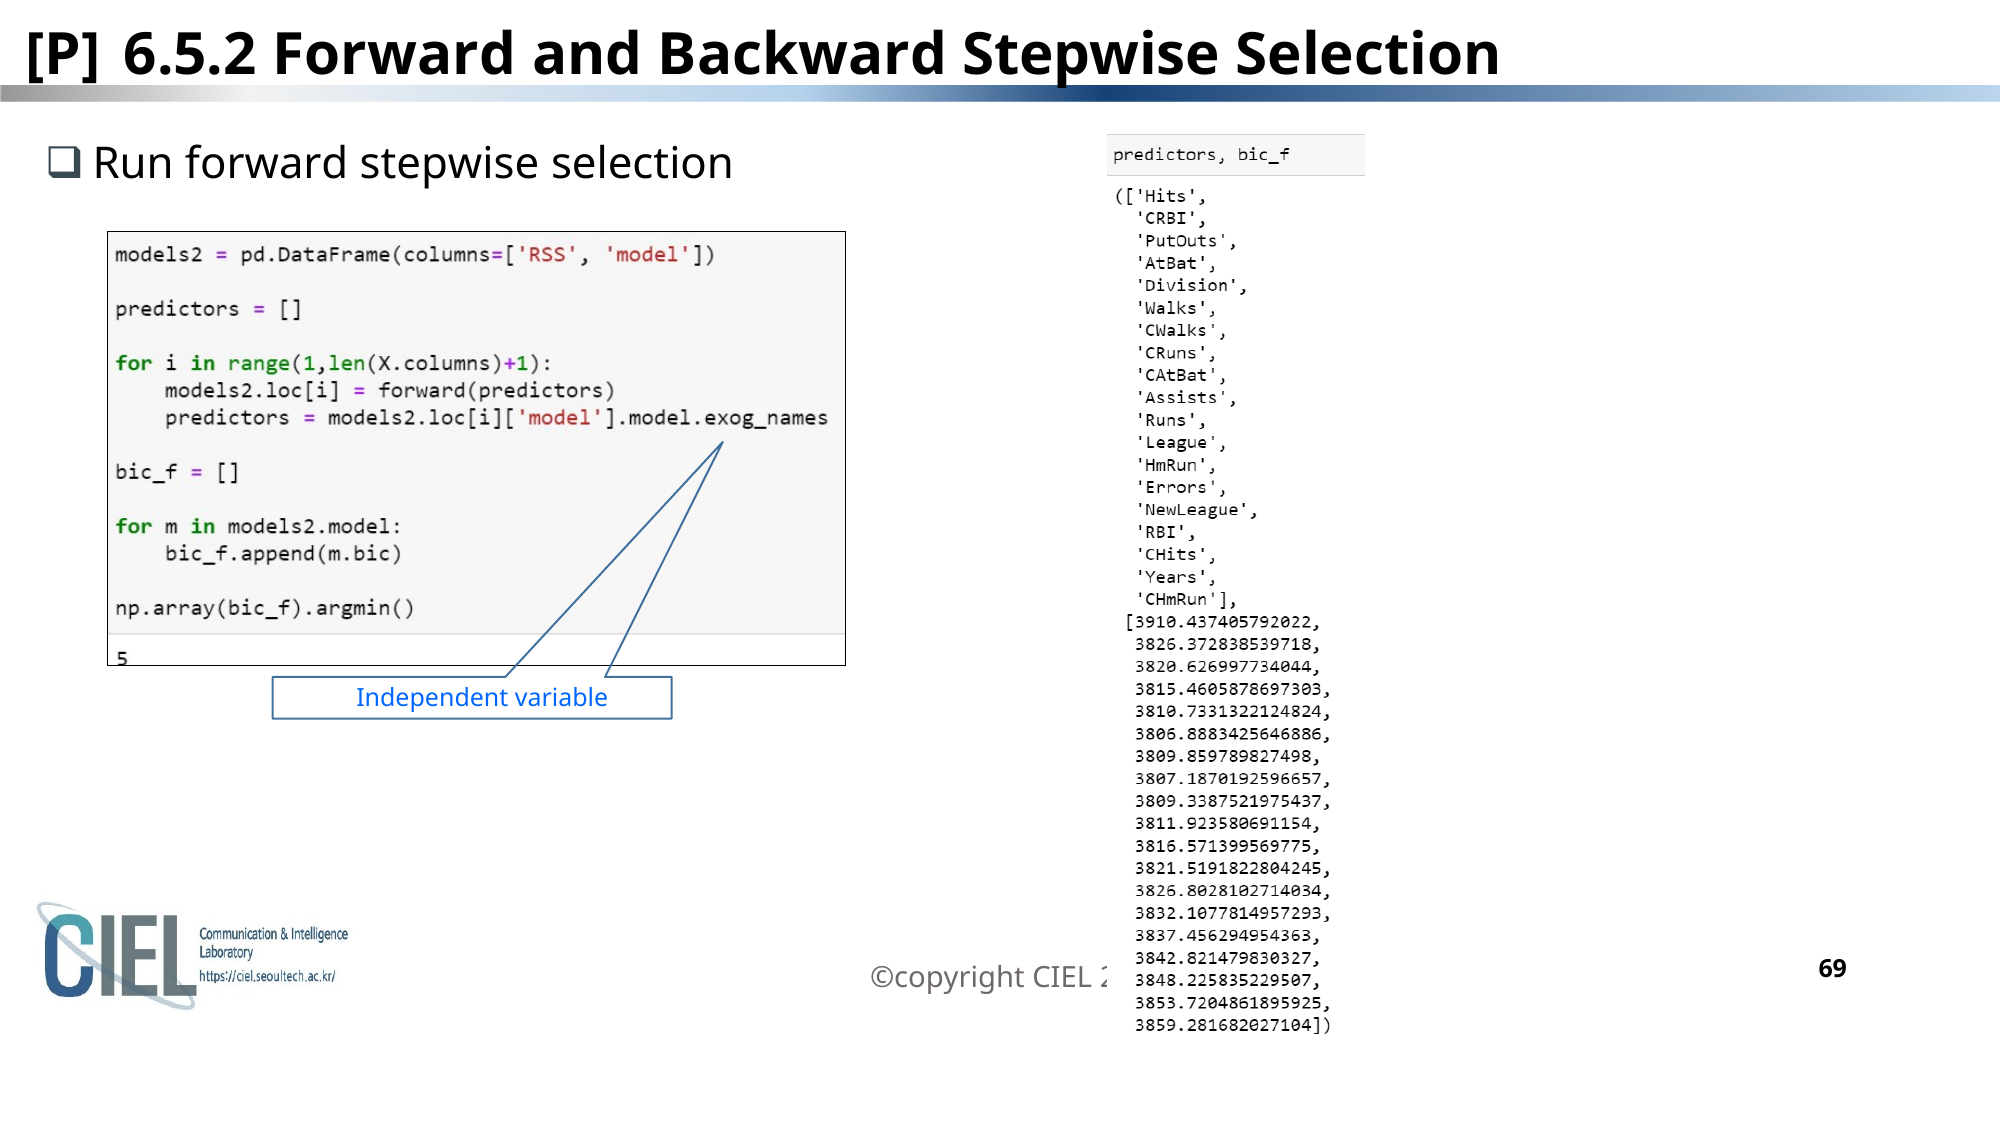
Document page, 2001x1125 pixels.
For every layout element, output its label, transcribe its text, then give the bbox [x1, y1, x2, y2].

subtitle Run forward stepwise selection [45, 131, 1958, 191]
subtitle 6.5.2 Forward and Backward Stepwise Selection [25, 0, 1958, 93]
picture [519, 452, 716, 665]
picture [108, 232, 845, 665]
picture [32, 893, 356, 1012]
picture [0, 85, 2000, 102]
text ©copyright CIEL 2015 69 [870, 951, 1107, 996]
picture [1107, 134, 1365, 1034]
text ©copyright CIEL 2015 69 [1365, 951, 1958, 996]
